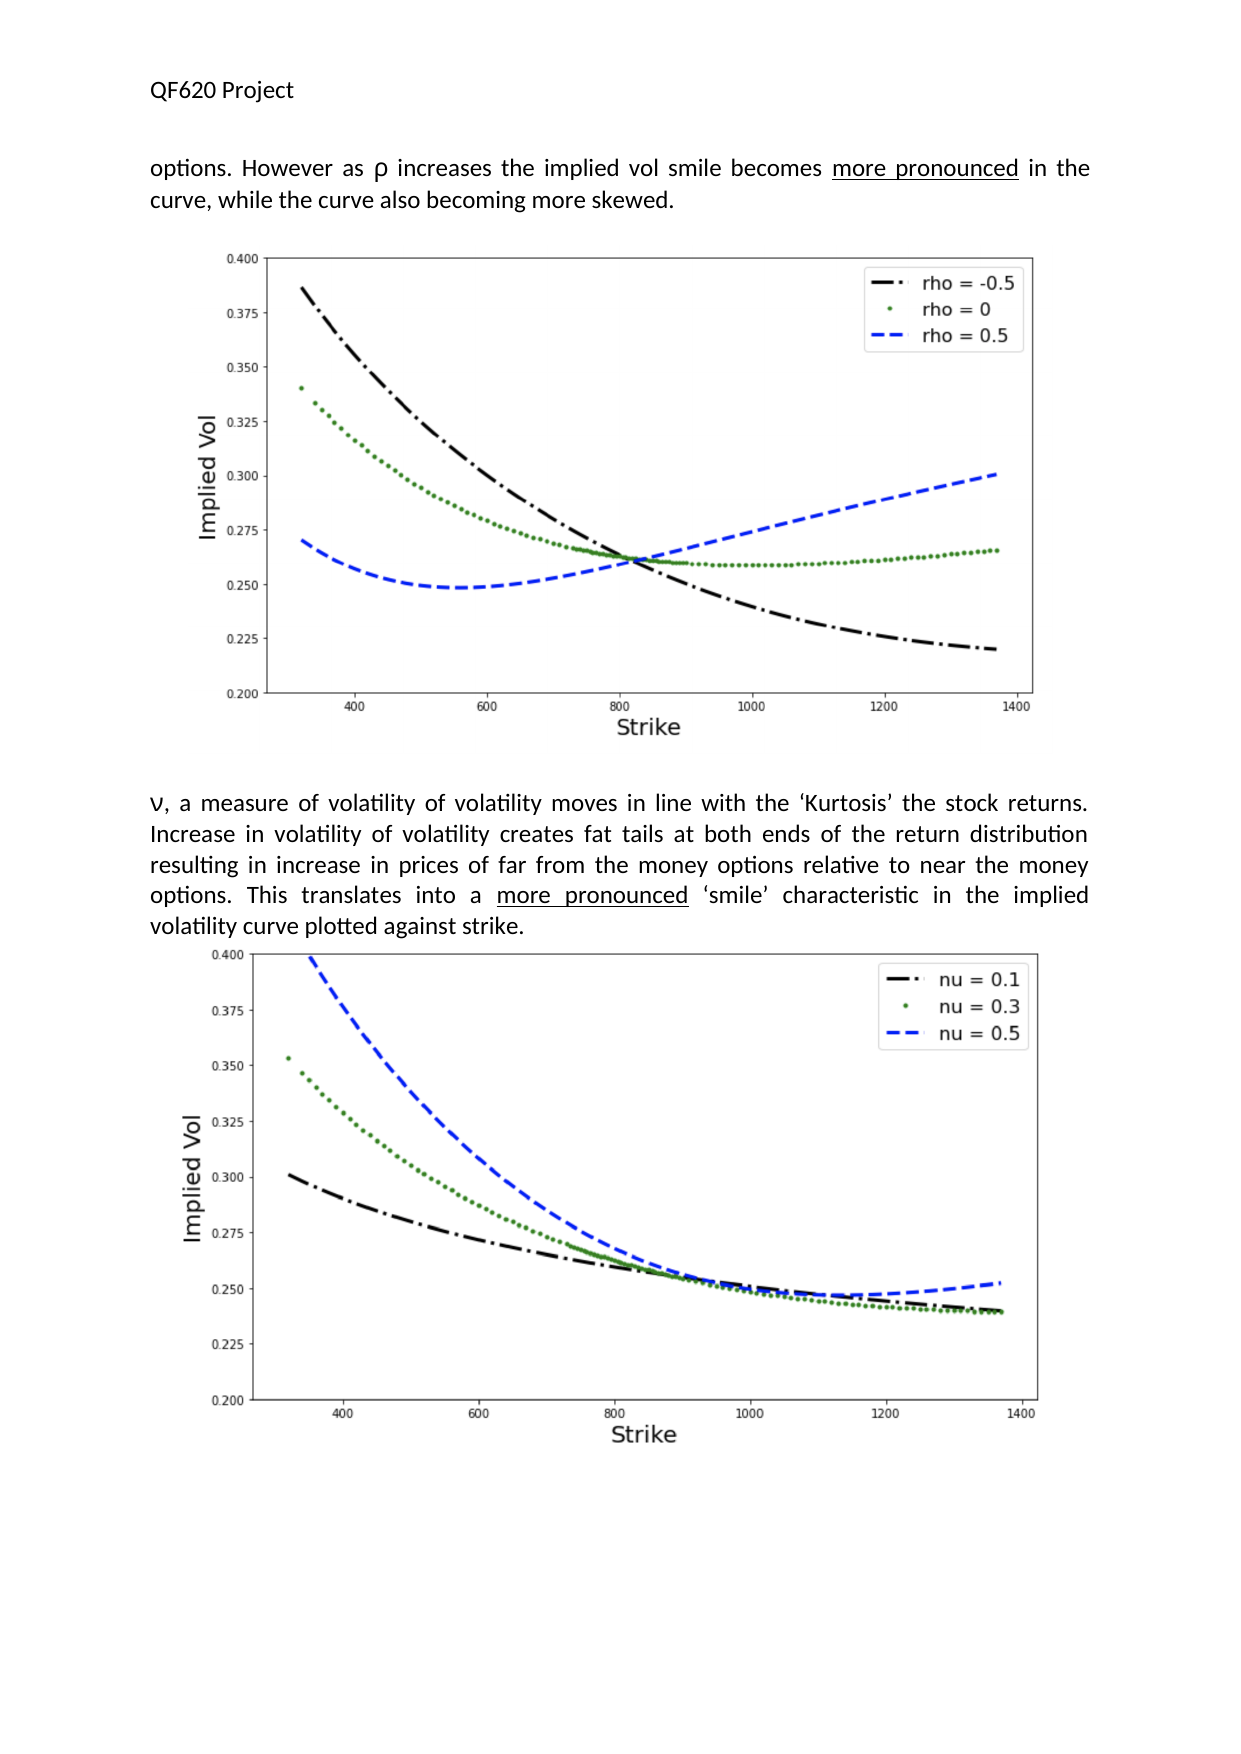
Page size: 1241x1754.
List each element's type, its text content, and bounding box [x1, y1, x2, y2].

text ν, a measure of volatility of volatility moves in line with the ‘Kurtosis’ the stock returns. Increase in volatility of volatility creates fat tails at both ends of the return distribution resulting in increase in prices of far from the money options relative to near the money options. This translates into a more pronounced ‘smile’ characteristic in the implied volatility curve plotted against strike. [150, 784, 1090, 941]
picture [187, 245, 1053, 754]
picture [172, 940, 1069, 1457]
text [150, 150, 1090, 214]
